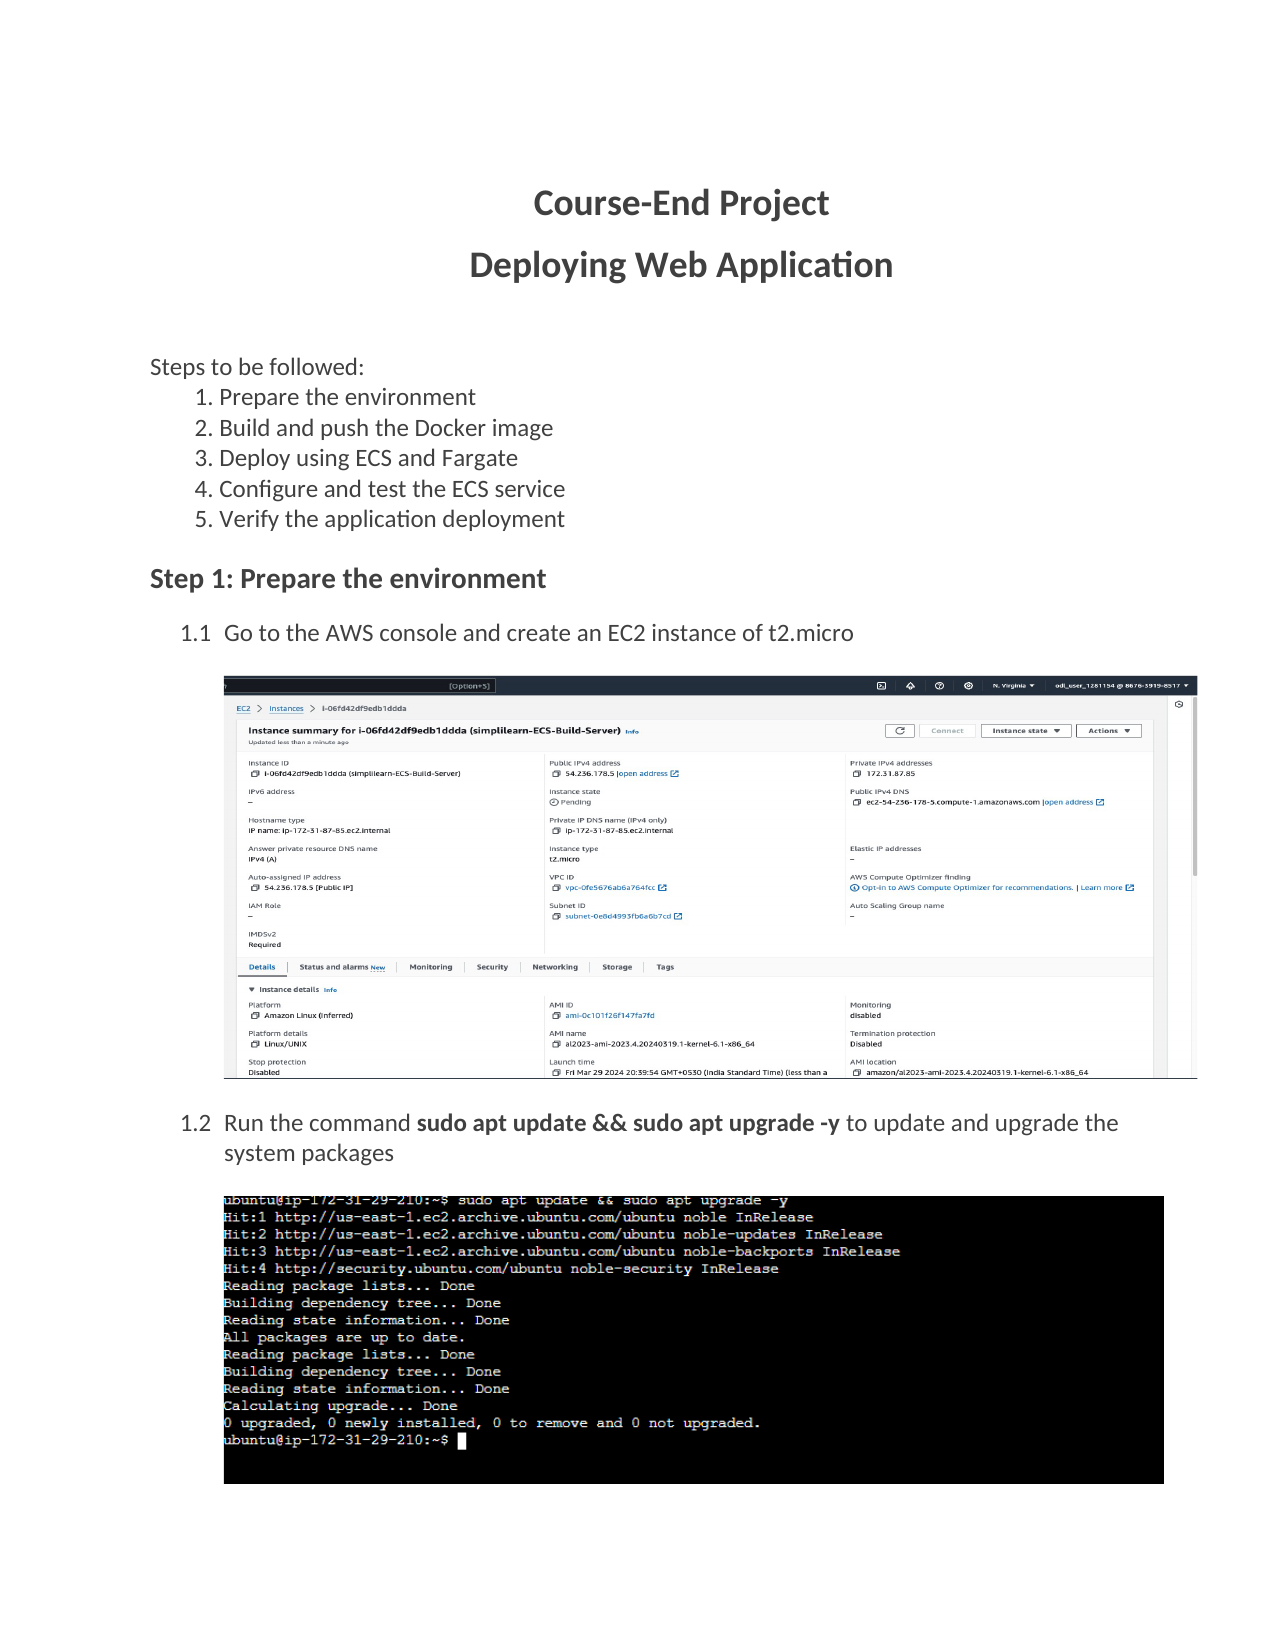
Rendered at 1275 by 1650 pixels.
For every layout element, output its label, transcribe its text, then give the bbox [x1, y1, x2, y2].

list Configure and test the ECS service [194, 473, 1124, 503]
picture [223, 1196, 1164, 1484]
list Verify the application deployment [194, 503, 1124, 534]
list Run the command sudo apt update && sudo apt upgrade -y to update and upgrade the system packages [179, 1107, 1124, 1168]
list Prepare the environment [194, 381, 1124, 412]
text Steps to be followed: [150, 351, 1124, 381]
text Deploying Web Application [239, 241, 1124, 287]
text Course-End Project [239, 179, 1124, 224]
picture [223, 675, 1198, 1079]
list Deploy using ECS and Fargate [194, 442, 1124, 473]
list Build and push the Docker image [194, 412, 1124, 442]
list Go to the AWS console and create an EC2 instance of t2.micro [179, 617, 1124, 647]
text Step 1: Prepare the environment [150, 560, 1124, 596]
